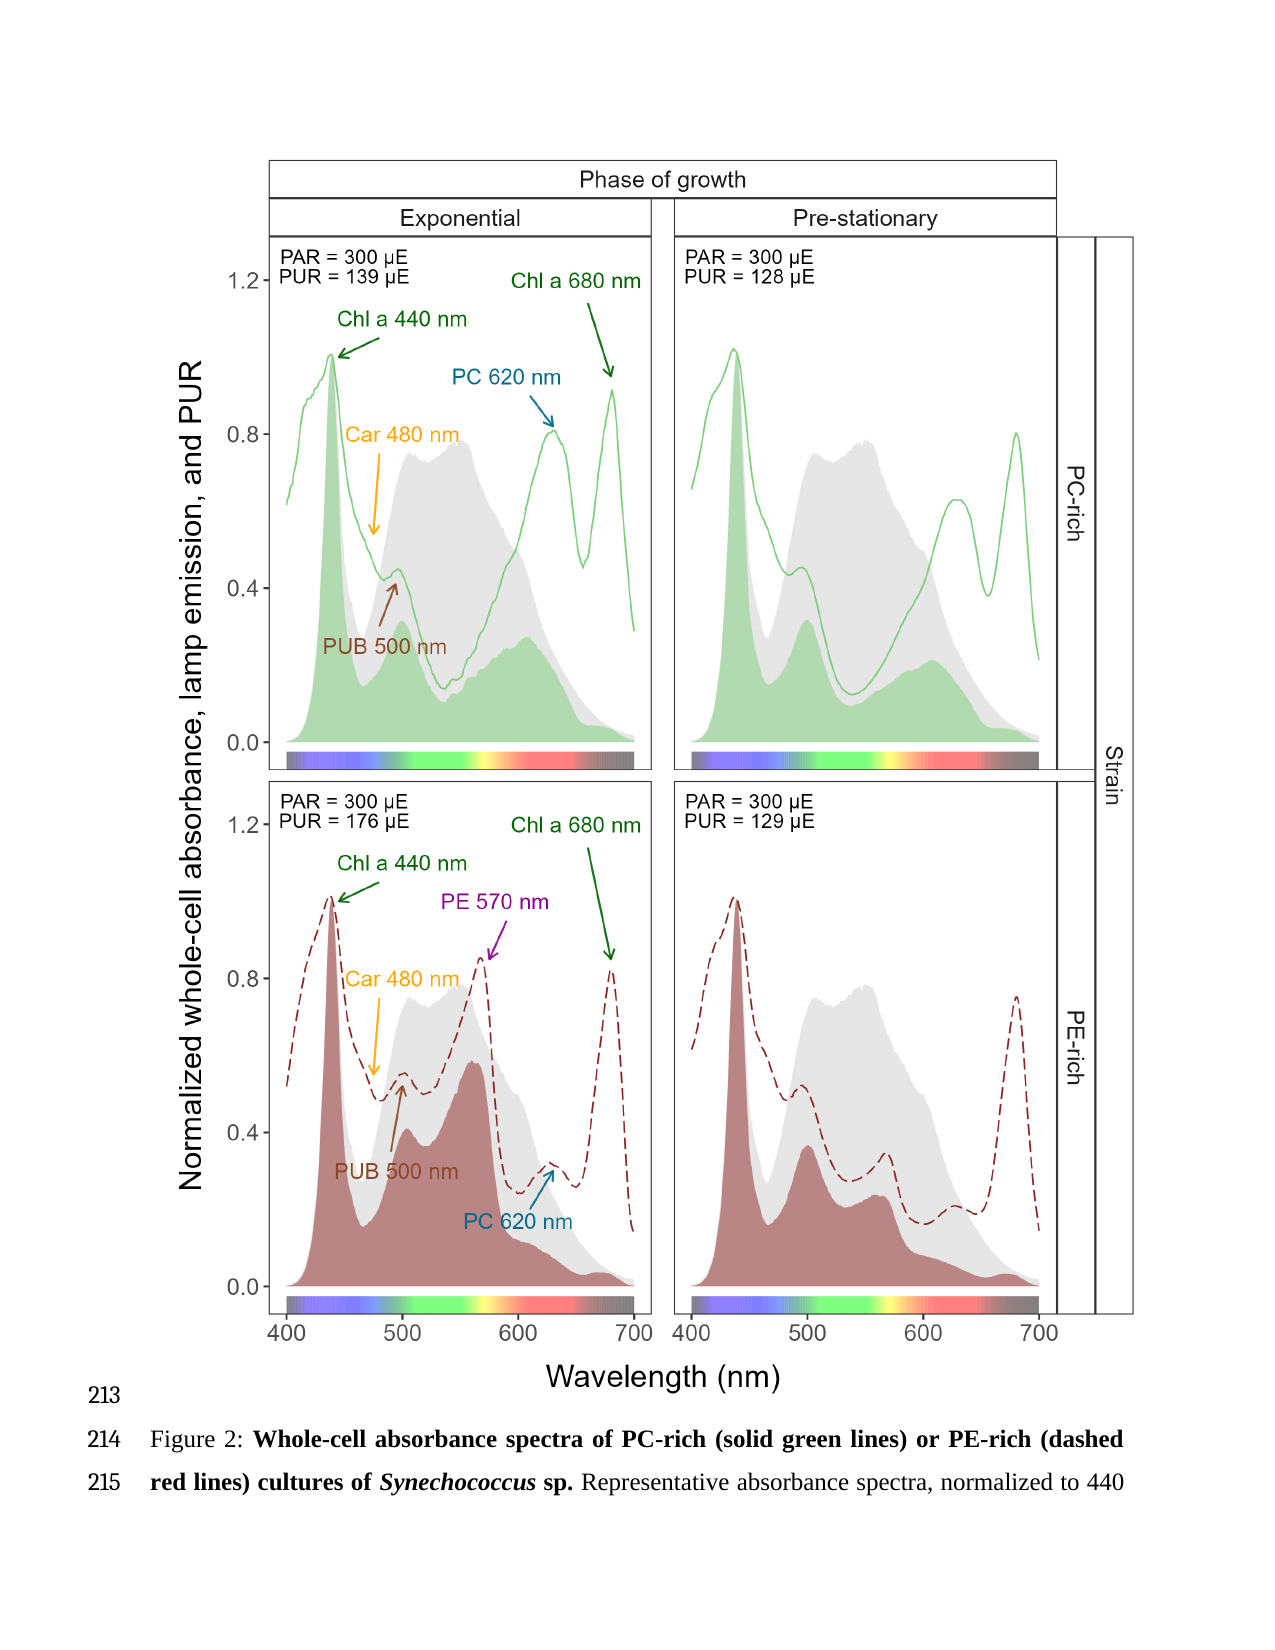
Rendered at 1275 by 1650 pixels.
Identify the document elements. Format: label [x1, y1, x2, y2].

text [150, 1424, 1125, 1496]
picture [168, 150, 1144, 1404]
